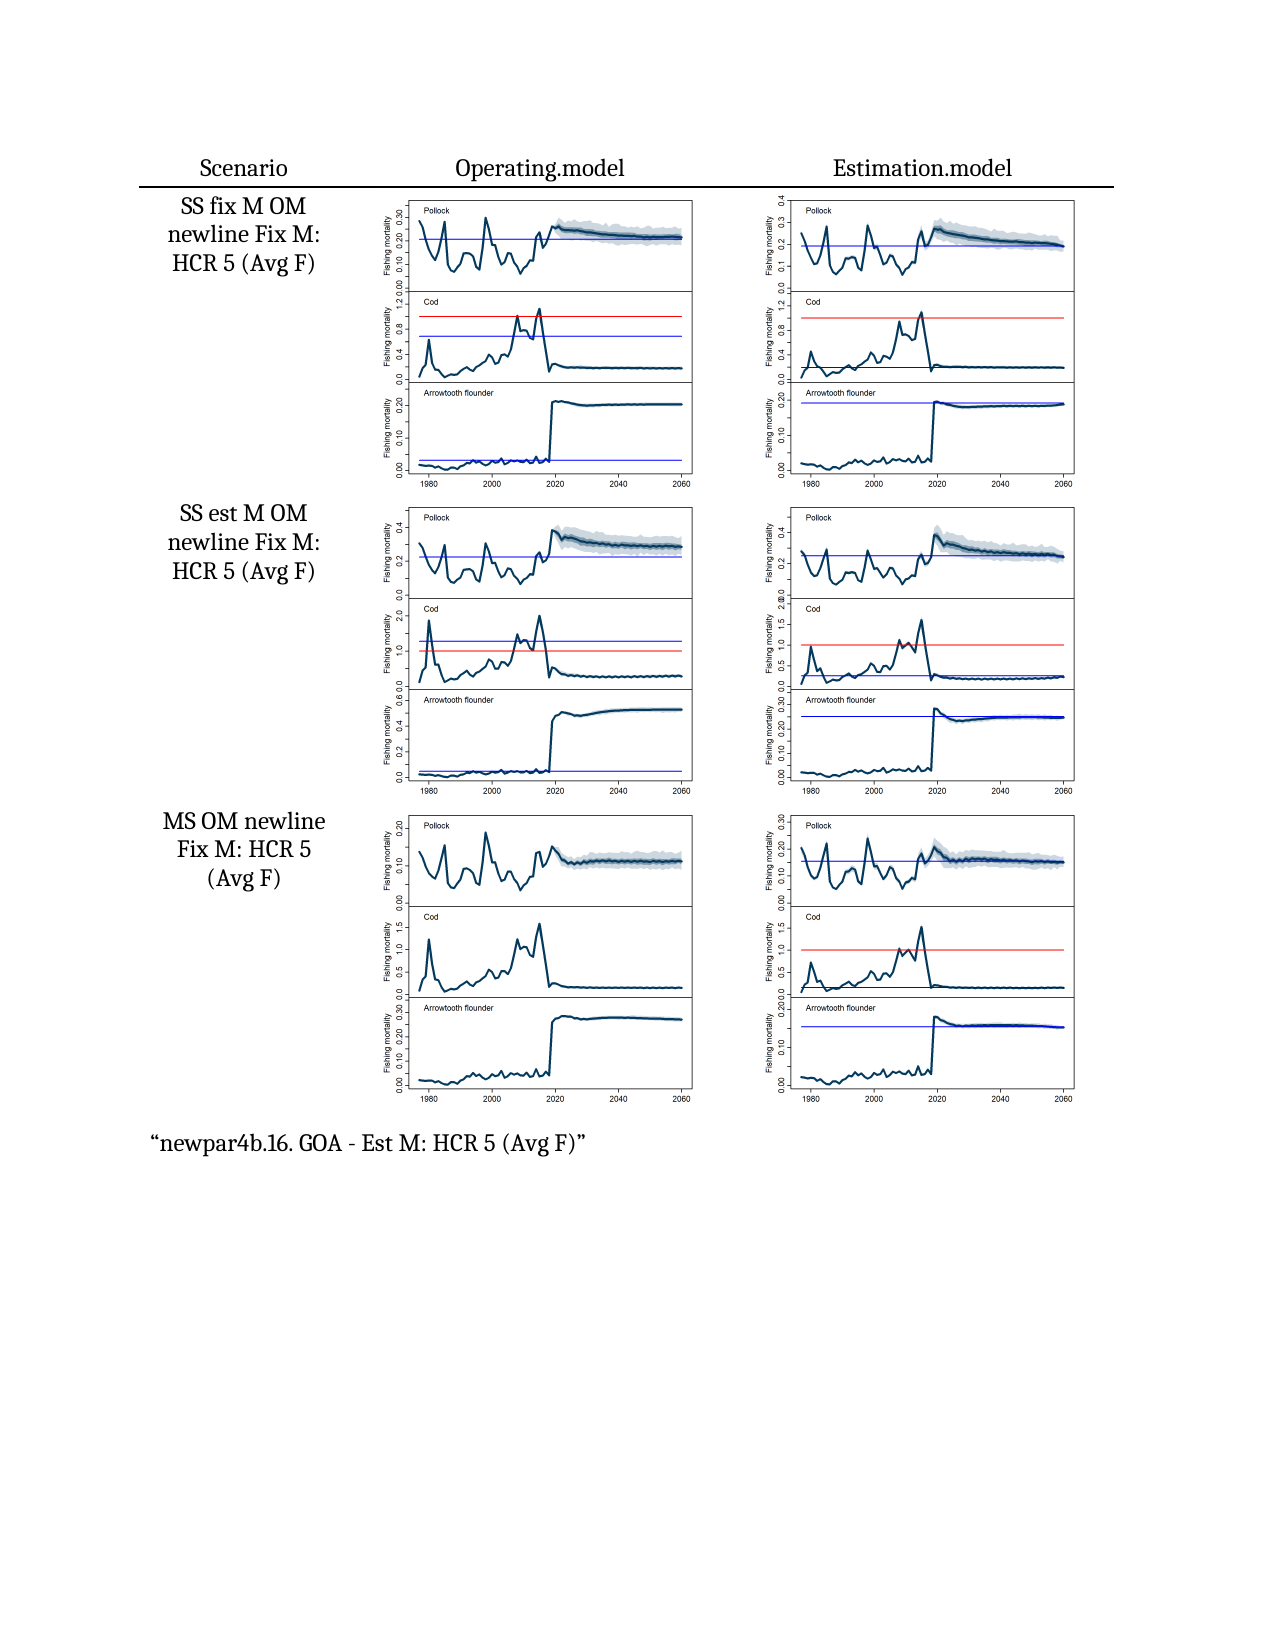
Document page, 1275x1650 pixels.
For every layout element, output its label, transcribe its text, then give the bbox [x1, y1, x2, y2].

table_cell SS fix M OM newline Fix M: HCR 5 (Avg F) [139, 188, 349, 495]
table_cell [349, 495, 731, 803]
text “newpar4b.16. GOA - Est M: HCR 5 (Avg F)” [150, 1129, 1125, 1158]
picture [761, 806, 1084, 1107]
table_cell [731, 495, 1114, 803]
table_header Estimation.model [731, 150, 1114, 186]
table_cell [731, 803, 1114, 1110]
table_cell MS OM newline Fix M: HCR 5 (Avg F) [139, 803, 349, 1110]
table_header Scenario [139, 150, 349, 186]
picture [379, 191, 702, 492]
table_cell [731, 188, 1114, 495]
table_cell SS est M OM newline Fix M: HCR 5 (Avg F) [139, 495, 349, 803]
picture [761, 499, 1084, 799]
picture [379, 806, 702, 1107]
table_cell [349, 188, 731, 495]
table_cell [349, 803, 731, 1110]
picture [761, 191, 1084, 492]
table_header Operating.model [349, 150, 731, 186]
picture [379, 499, 702, 799]
